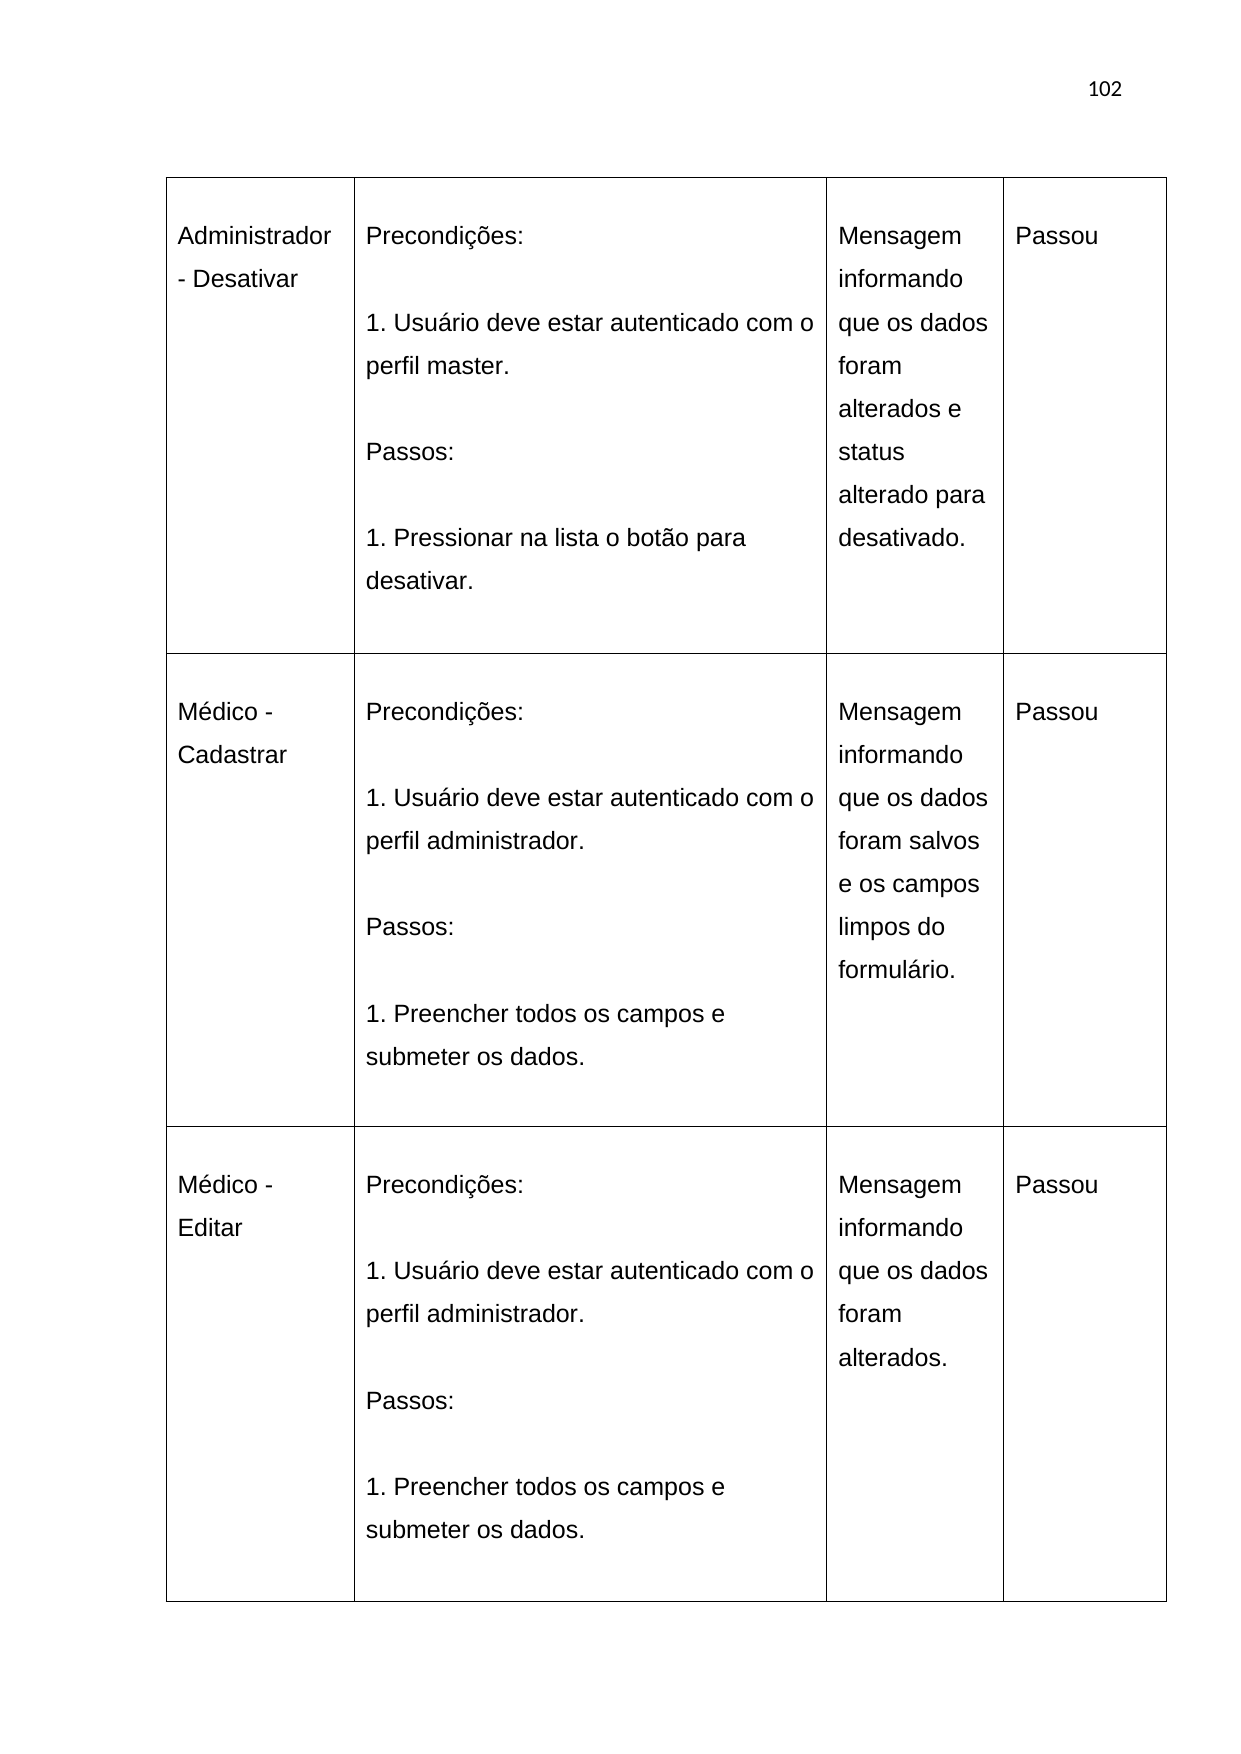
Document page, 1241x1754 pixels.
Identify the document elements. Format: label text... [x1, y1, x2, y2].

table_cell Mensagem informando que os dados foram alterados. [827, 1127, 1003, 1601]
table_cell Precondições: 1. Usuário deve estar autenticado com o perfil administrador. Passos: 1. Preencher todos os campos e submeter os dados. [355, 1127, 826, 1601]
table_cell Mensagem informando que os dados foram alterados e status alterado para desativado. [827, 178, 1003, 652]
table_cell Passou [1004, 178, 1166, 652]
table_cell Precondições: 1. Usuário deve estar autenticado com o perfil master. Passos: 1. Pressionar na lista o botão para desativar. [355, 178, 826, 652]
table_cell Mensagem informando que os dados foram salvos e os campos limpos do formulário. [827, 654, 1003, 1126]
table_cell Passou [1004, 654, 1166, 1126]
table_cell Passou [1004, 1127, 1166, 1601]
table_cell Médico - Editar [167, 1127, 354, 1601]
table_cell Administrador - Desativar [167, 178, 354, 652]
table_cell Médico - Cadastrar [167, 654, 354, 1126]
table_cell Precondições: 1. Usuário deve estar autenticado com o perfil administrador. Passos: 1. Preencher todos os campos e submeter os dados. [355, 654, 826, 1126]
